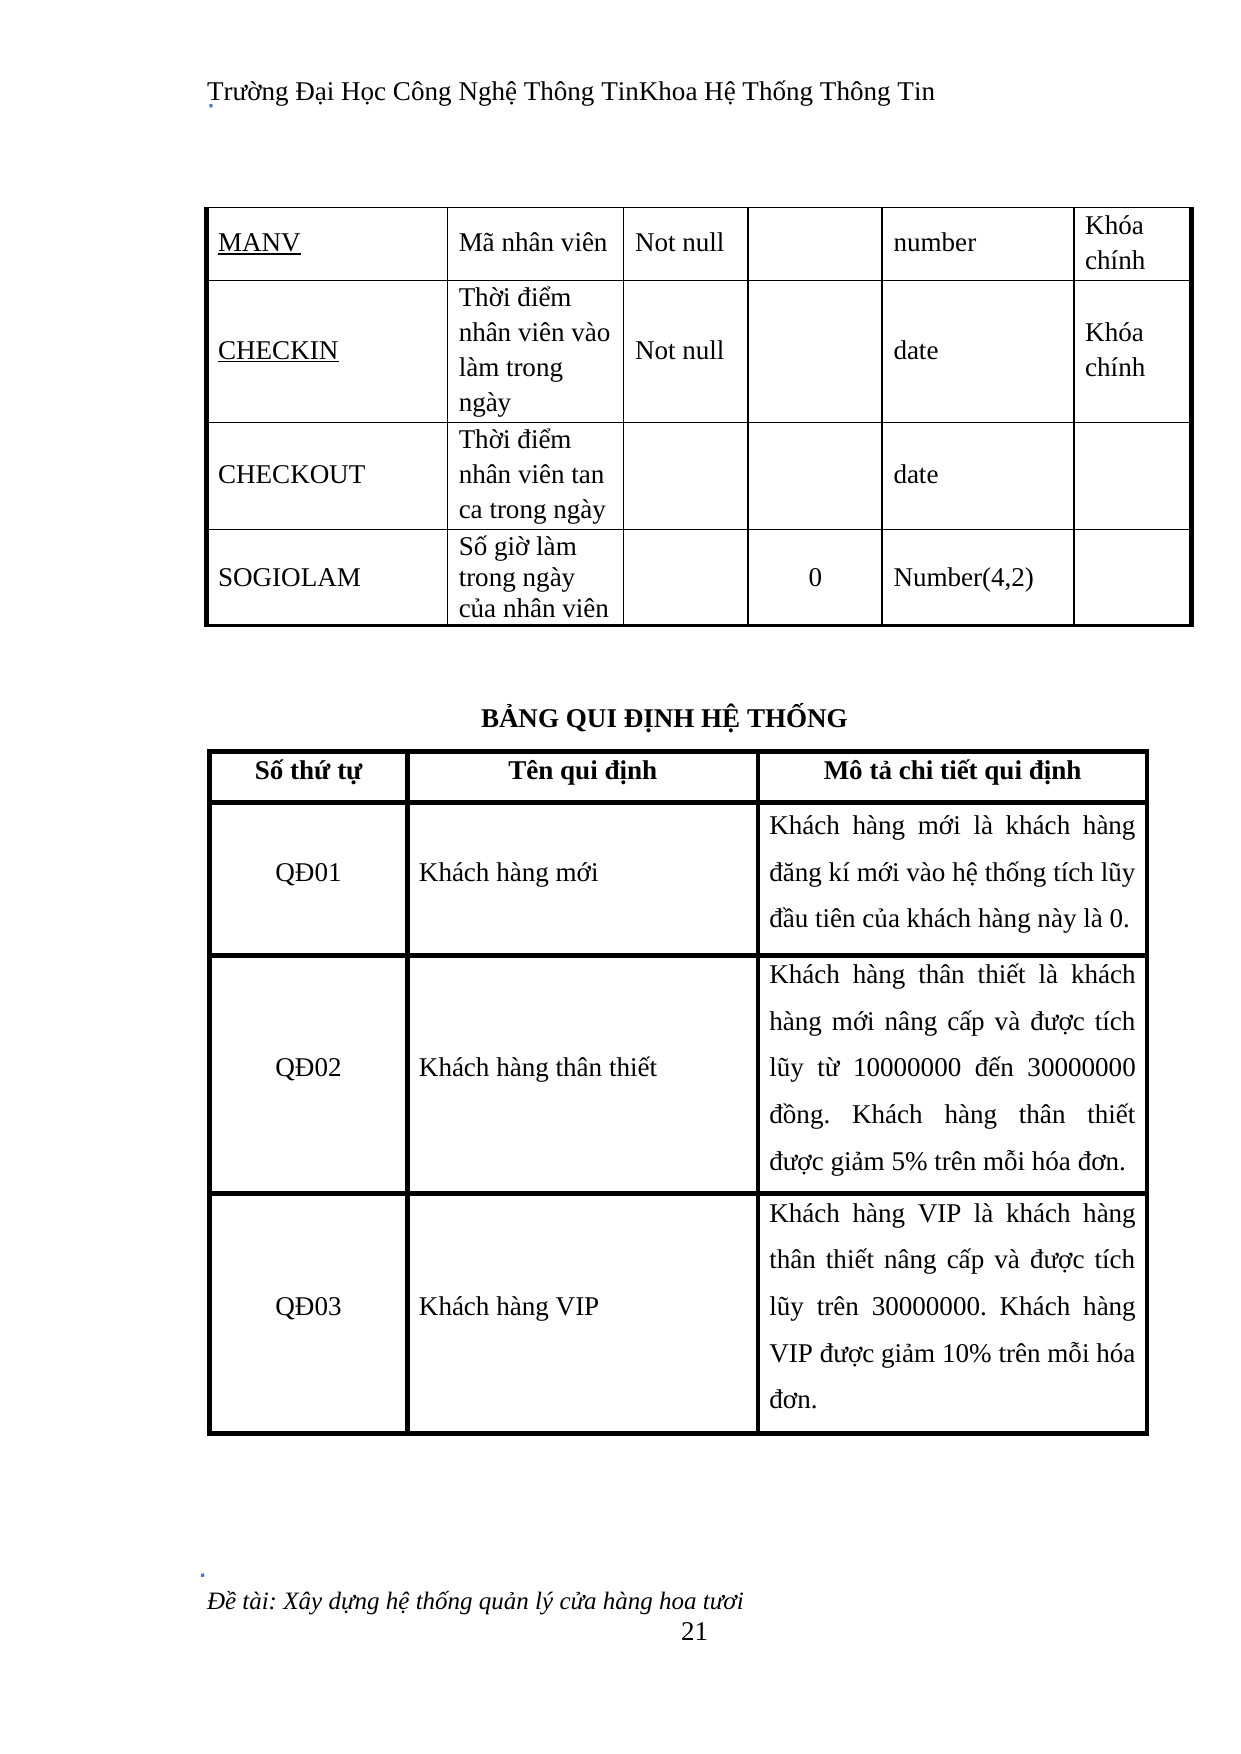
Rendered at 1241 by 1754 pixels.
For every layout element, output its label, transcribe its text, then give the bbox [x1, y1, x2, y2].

table_cell Mã nhân viên [448, 208, 623, 279]
table_cell Khách hàng VIP [410, 1196, 756, 1431]
table_cell Not null [624, 281, 747, 422]
table_cell SOGIOLAM [209, 530, 447, 623]
table_cell [1075, 423, 1189, 528]
table_cell Khóa chính [1075, 208, 1189, 279]
table_cell Not null [624, 208, 747, 279]
table_header Tên qui định [410, 754, 756, 800]
table_cell [749, 208, 881, 279]
table_cell CHECKOUT [209, 423, 447, 528]
table_header Số thứ tự [212, 754, 405, 800]
table_header Mô tả chi tiết qui định [760, 754, 1145, 800]
table_cell Thời điểm nhân viên vào làm trong ngày [448, 281, 623, 422]
table_cell Số giờ làm trong ngày của nhân viên [448, 530, 623, 623]
table_cell Thời điểm nhân viên tan ca trong ngày [448, 423, 623, 528]
table_cell [1075, 530, 1189, 623]
table_cell MANV [209, 208, 447, 279]
table_cell Khóa chính [1075, 281, 1189, 422]
table_cell Khách hàng thân thiết [410, 958, 756, 1191]
table_cell Number(4,2) [883, 530, 1073, 623]
table_cell Khách hàng mới là khách hàng đăng kí mới vào hệ thống tích lũy đầu tiên của khách hàng này là 0. [760, 805, 1145, 953]
table_cell QĐ03 [212, 1196, 405, 1431]
table_cell CHECKIN [209, 281, 447, 422]
table_cell QĐ01 [212, 805, 405, 953]
table_cell [749, 281, 881, 422]
table_cell Khách hàng mới [410, 805, 756, 953]
table_cell number [883, 208, 1073, 279]
table_cell [749, 423, 881, 528]
text BẢNG QUI ĐỊNH HỆ THỐNG [207, 702, 1122, 733]
table_cell Khách hàng thân thiết là khách hàng mới nâng cấp và được tích lũy từ 10000000 đến 30000000 đồng. Khách hàng thân thiết được giảm 5% trên mỗi hóa đơn. [760, 958, 1145, 1191]
table_cell Khách hàng VIP là khách hàng thân thiết nâng cấp và được tích lũy trên 30000000. Khách hàng VIP được giảm 10% trên mỗi hóa đơn. [760, 1196, 1145, 1431]
table_cell date [883, 423, 1073, 528]
table_cell 0 [749, 530, 881, 623]
table_cell [624, 530, 747, 623]
table_cell QĐ02 [212, 958, 405, 1191]
table_cell date [883, 281, 1073, 422]
table_cell [624, 423, 747, 528]
